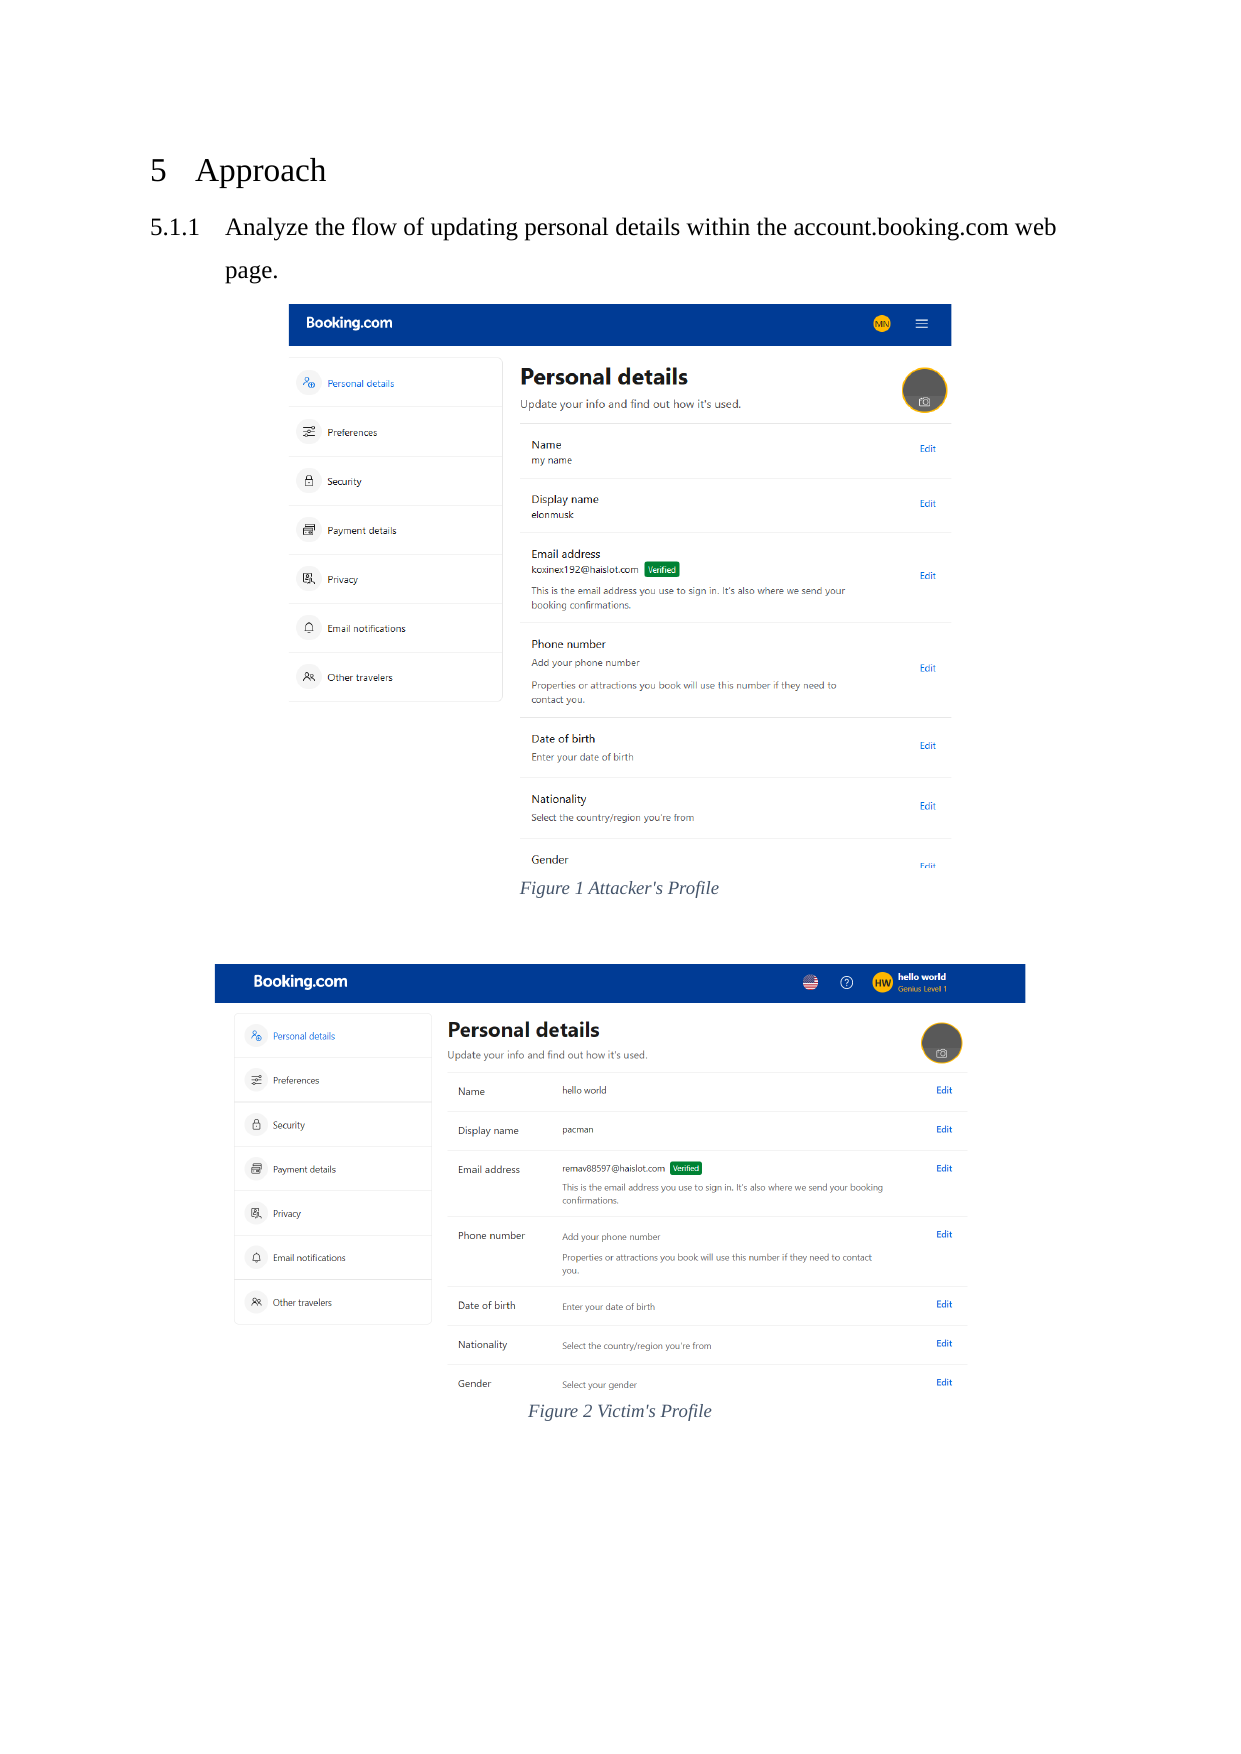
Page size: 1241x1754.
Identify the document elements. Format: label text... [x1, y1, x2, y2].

subtitle Approach [150, 150, 1090, 188]
picture [214, 964, 1026, 1391]
picture [288, 304, 952, 868]
subtitle Analyze the flow of updating personal details within the account.booking.com web page. [150, 212, 1090, 283]
